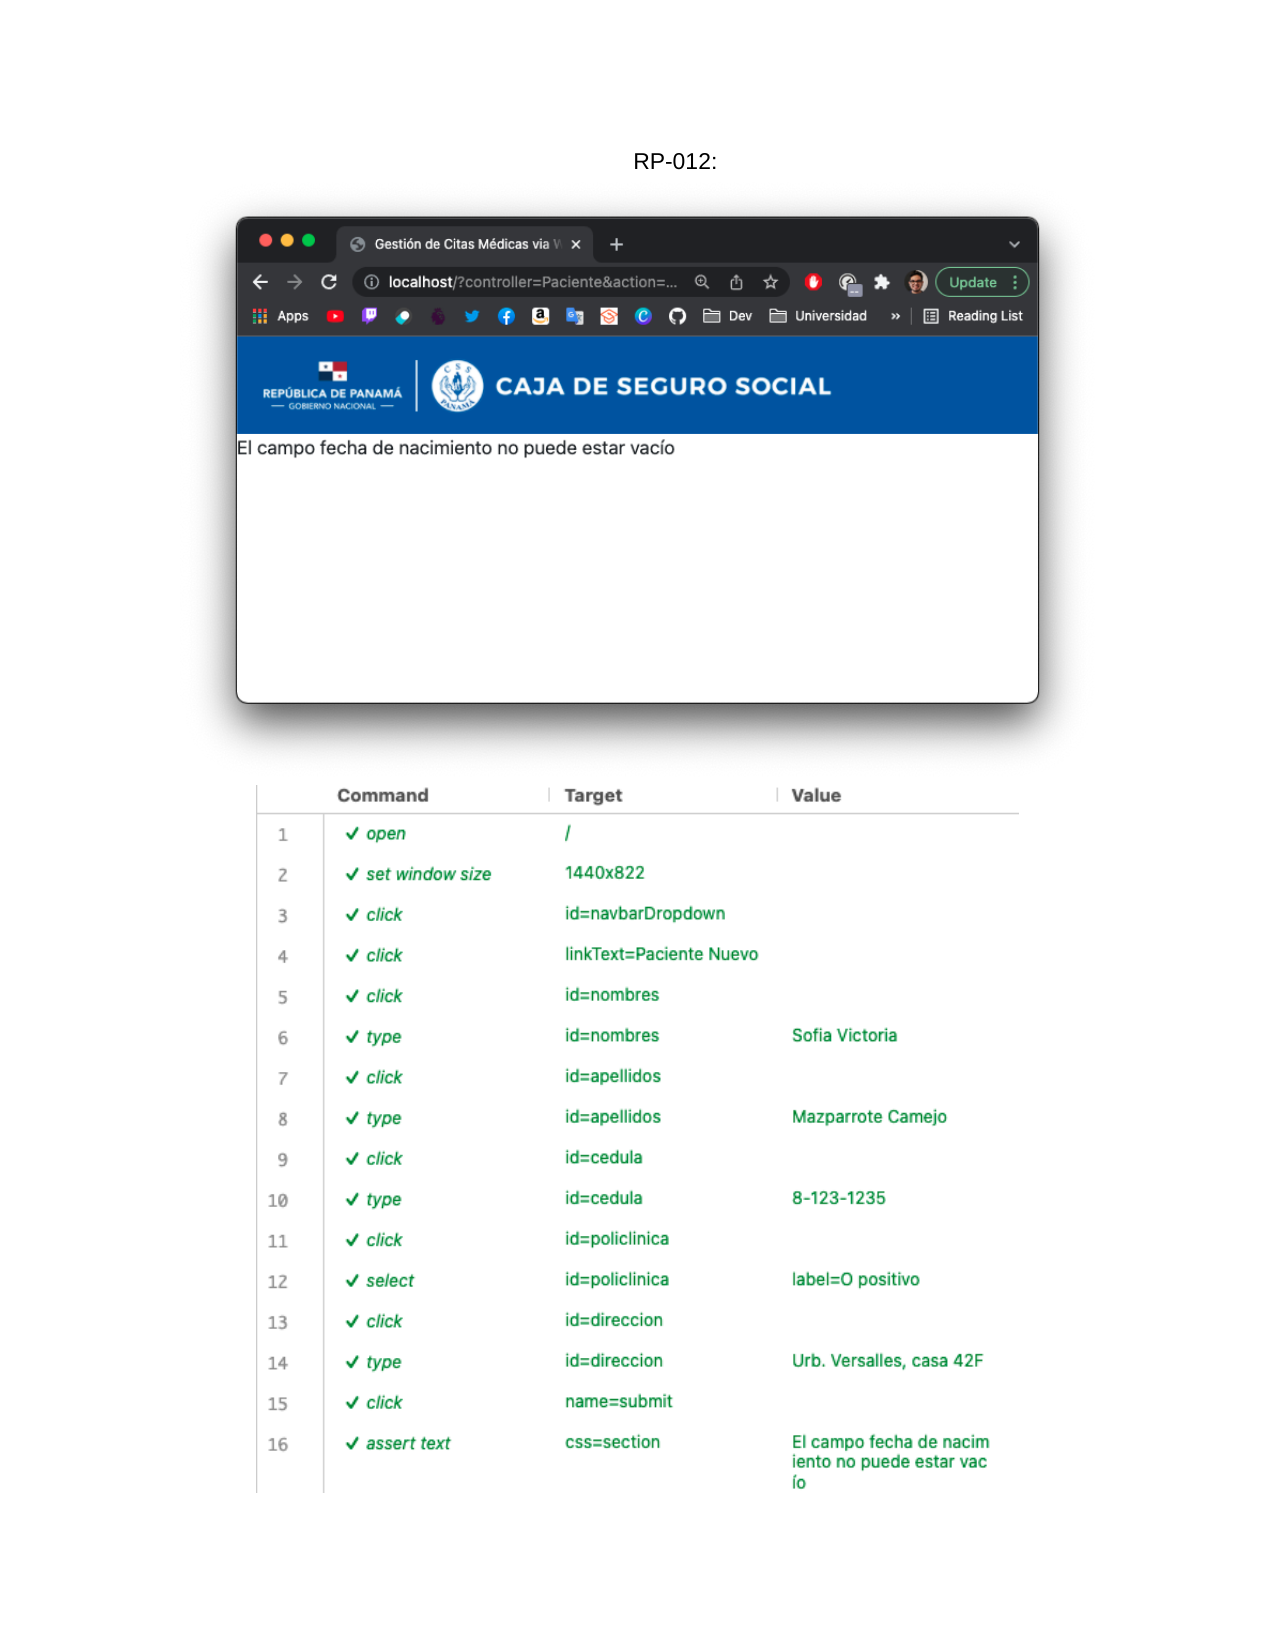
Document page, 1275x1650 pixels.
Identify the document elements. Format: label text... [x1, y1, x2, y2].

text RP-012: [177, 148, 1098, 177]
picture [177, 177, 1098, 782]
picture [256, 785, 1019, 1493]
